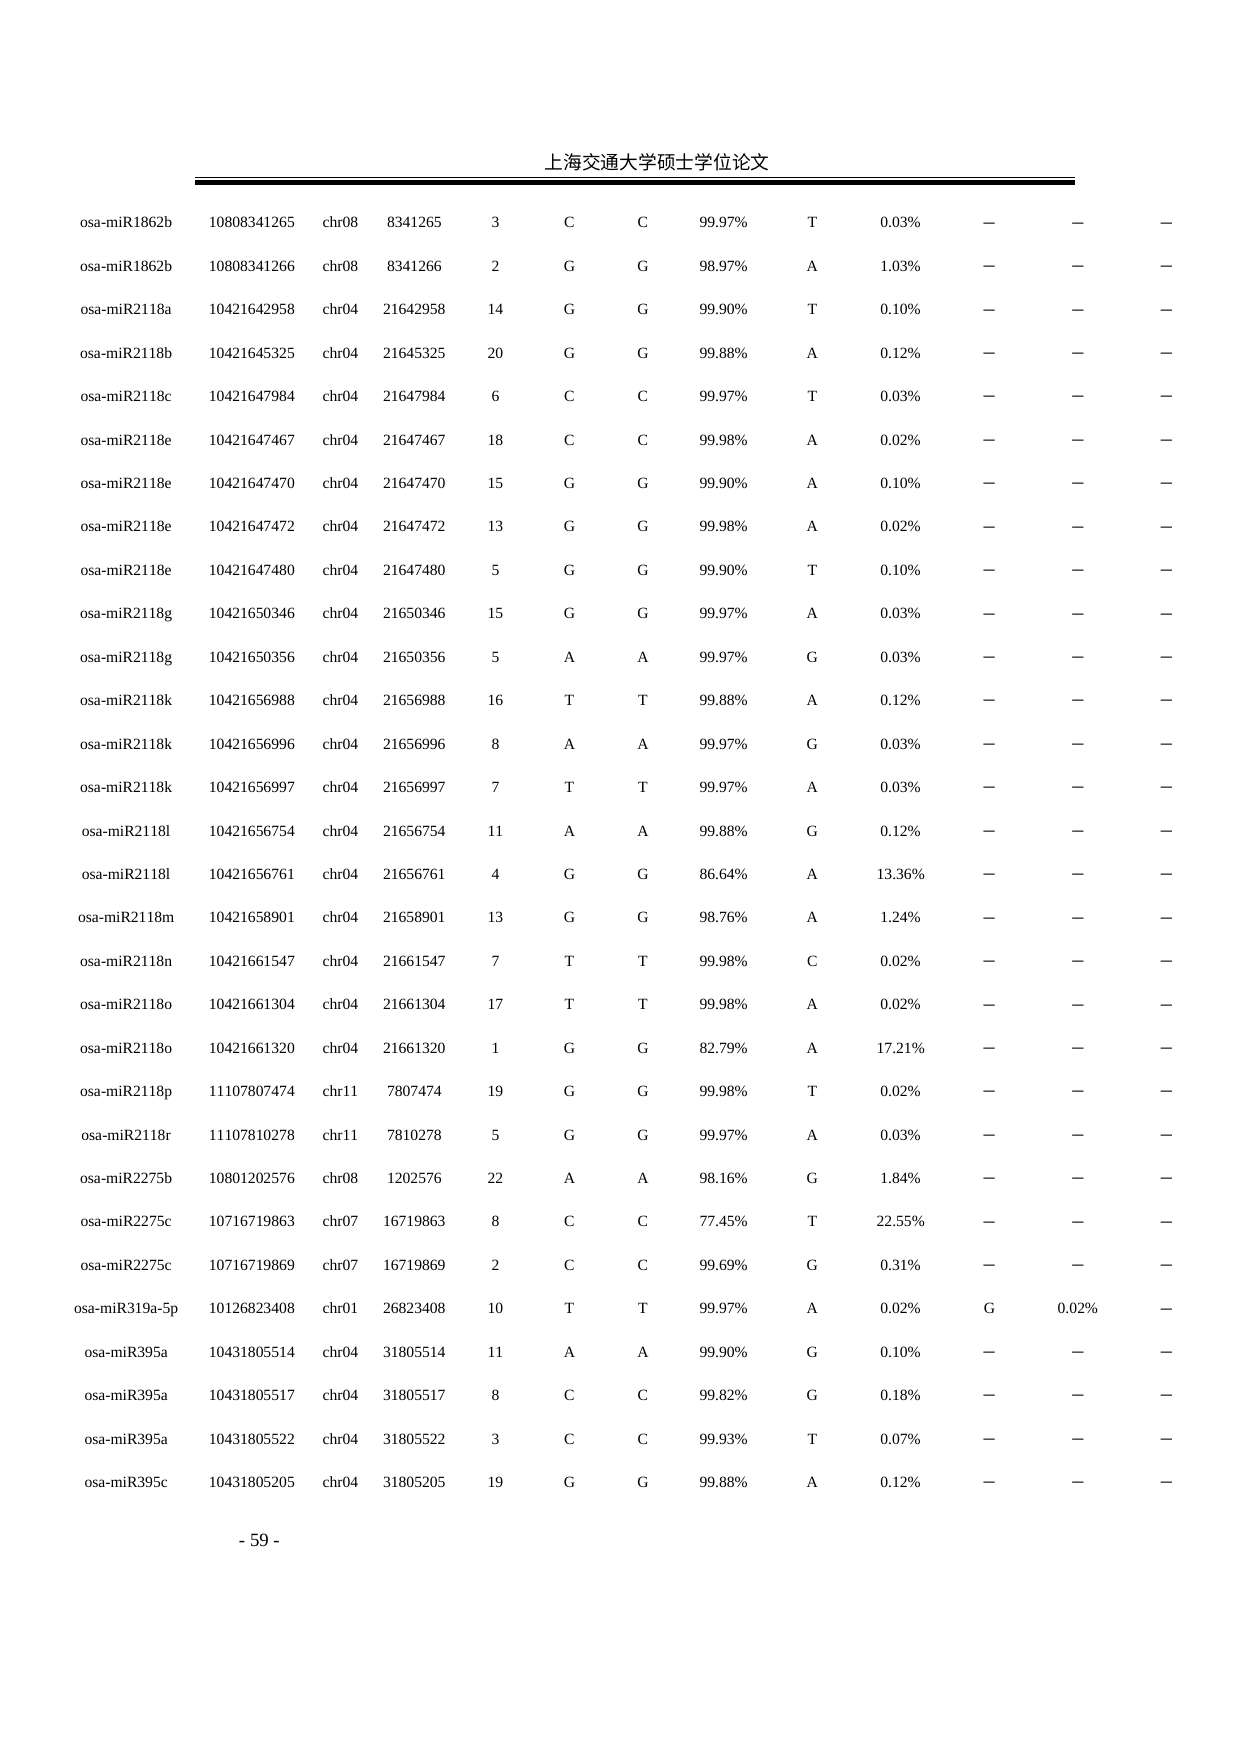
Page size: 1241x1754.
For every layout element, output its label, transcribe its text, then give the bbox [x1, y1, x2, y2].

table_cell － [945, 1254, 1033, 1297]
table_cell G [768, 1167, 856, 1210]
table_cell T [768, 211, 856, 254]
table_cell 16 [459, 689, 532, 732]
table_cell 10431805517 [193, 1384, 311, 1427]
table_cell chr04 [311, 689, 370, 732]
table_cell G [606, 1471, 679, 1514]
table_cell － [1122, 385, 1210, 428]
table_cell C [606, 428, 679, 472]
table_cell osa-miR2118l [59, 819, 192, 862]
table_cell － [945, 1384, 1033, 1427]
table_cell 21661547 [370, 949, 458, 993]
table_cell － [1033, 906, 1122, 949]
table_cell A [606, 732, 679, 776]
table_cell 13 [459, 906, 532, 949]
table_cell G [532, 906, 606, 949]
table_cell A [768, 515, 856, 558]
table_cell A [768, 1036, 856, 1080]
table_cell 99.88% [679, 819, 768, 862]
table_cell － [1122, 949, 1210, 993]
table_cell G [606, 341, 679, 385]
table_cell T [768, 1210, 856, 1253]
table_cell G [606, 1080, 679, 1123]
table_cell 31805514 [370, 1340, 458, 1384]
table_cell 16719869 [370, 1254, 458, 1297]
table_cell A [532, 819, 606, 862]
table_cell 31805522 [370, 1427, 458, 1471]
table_cell G [768, 819, 856, 862]
table_cell － [945, 472, 1033, 515]
table_cell A [606, 1167, 679, 1210]
table_cell 21642958 [370, 298, 458, 341]
table_cell 21656754 [370, 819, 458, 862]
table_cell － [1033, 993, 1122, 1036]
table_cell C [606, 1210, 679, 1253]
table_cell osa-miR2275c [59, 1210, 192, 1253]
table_cell 13.36% [856, 863, 945, 906]
table_cell － [945, 645, 1033, 689]
table_cell － [1122, 341, 1210, 385]
table_cell A [768, 1471, 856, 1514]
table_cell 10801202576 [193, 1167, 311, 1210]
table_cell C [532, 428, 606, 472]
table_cell chr04 [311, 1036, 370, 1080]
table_cell － [1122, 1167, 1210, 1210]
table_cell 21656997 [370, 776, 458, 819]
table_cell － [1122, 906, 1210, 949]
table_cell 21647480 [370, 559, 458, 602]
table_cell － [1033, 602, 1122, 645]
table_cell 26823408 [370, 1297, 458, 1340]
table_cell － [1122, 1123, 1210, 1167]
table_cell osa-miR2118r [59, 1123, 192, 1167]
table_cell － [945, 385, 1033, 428]
table_cell C [606, 1254, 679, 1297]
table_cell 15 [459, 602, 532, 645]
table_cell osa-miR2275b [59, 1167, 192, 1210]
table_cell － [1122, 1471, 1210, 1514]
table_cell 0.12% [856, 689, 945, 732]
table_cell 21647984 [370, 385, 458, 428]
table_cell 0.12% [856, 819, 945, 862]
table_cell － [945, 776, 1033, 819]
table_cell osa-miR2118e [59, 515, 192, 558]
table_cell 19 [459, 1080, 532, 1123]
table_cell chr04 [311, 1427, 370, 1471]
table_cell G [532, 341, 606, 385]
table_cell C [768, 949, 856, 993]
table_cell 0.07% [856, 1427, 945, 1471]
table_cell 14 [459, 298, 532, 341]
table_cell chr04 [311, 949, 370, 993]
table_cell T [532, 1297, 606, 1340]
table_cell － [1033, 1036, 1122, 1080]
table_cell chr04 [311, 863, 370, 906]
table_cell C [606, 211, 679, 254]
table_cell 31805205 [370, 1471, 458, 1514]
table_cell A [532, 732, 606, 776]
table_cell － [945, 1210, 1033, 1253]
table_cell 10421647480 [193, 559, 311, 602]
table_cell chr04 [311, 515, 370, 558]
table_cell 1202576 [370, 1167, 458, 1210]
table_cell chr04 [311, 1471, 370, 1514]
table_cell 10421656761 [193, 863, 311, 906]
table_cell － [945, 559, 1033, 602]
table_cell C [532, 1254, 606, 1297]
table_cell 0.03% [856, 732, 945, 776]
table_cell 0.03% [856, 211, 945, 254]
table_cell － [1122, 1384, 1210, 1427]
table_cell A [768, 1123, 856, 1167]
table_cell A [768, 993, 856, 1036]
table_cell A [768, 472, 856, 515]
table_cell 11 [459, 1340, 532, 1384]
table_cell 98.97% [679, 254, 768, 298]
table_cell G [606, 472, 679, 515]
table_cell 21645325 [370, 341, 458, 385]
table_cell 10808341266 [193, 254, 311, 298]
table_cell 5 [459, 1123, 532, 1167]
table_cell 0.03% [856, 385, 945, 428]
table_cell 0.10% [856, 298, 945, 341]
table_cell 8341266 [370, 254, 458, 298]
table_cell － [1033, 1167, 1122, 1210]
table_cell chr04 [311, 819, 370, 862]
table_cell 10421650346 [193, 602, 311, 645]
table_cell osa-miR2118p [59, 1080, 192, 1123]
table_cell G [532, 1036, 606, 1080]
table_cell 10431805514 [193, 1340, 311, 1384]
table_cell 8 [459, 1384, 532, 1427]
table_cell G [768, 1384, 856, 1427]
table_cell 21661304 [370, 993, 458, 1036]
table_cell A [532, 645, 606, 689]
table_cell 0.02% [856, 515, 945, 558]
table_cell － [1122, 559, 1210, 602]
table_cell osa-miR395a [59, 1340, 192, 1384]
table_cell osa-miR319a-5p [59, 1297, 192, 1340]
table_cell 22 [459, 1167, 532, 1210]
table_cell － [1122, 515, 1210, 558]
table_cell osa-miR2118m [59, 906, 192, 949]
table_cell 99.98% [679, 949, 768, 993]
table_cell osa-miR2118a [59, 298, 192, 341]
table_cell － [945, 863, 1033, 906]
table_cell osa-miR2118k [59, 732, 192, 776]
table_cell 99.97% [679, 602, 768, 645]
table_cell － [1033, 515, 1122, 558]
table_cell － [1033, 211, 1122, 254]
table_cell chr11 [311, 1080, 370, 1123]
table_cell 21656996 [370, 732, 458, 776]
table_cell 10421661547 [193, 949, 311, 993]
table_cell osa-miR2118b [59, 341, 192, 385]
table_cell 10421656996 [193, 732, 311, 776]
table_cell 8341265 [370, 211, 458, 254]
table_cell － [1033, 689, 1122, 732]
table_cell 99.97% [679, 645, 768, 689]
table_cell 99.82% [679, 1384, 768, 1427]
table_cell T [606, 689, 679, 732]
table_cell 10716719869 [193, 1254, 311, 1297]
table_cell C [606, 1427, 679, 1471]
table_cell － [945, 428, 1033, 472]
table_cell chr04 [311, 645, 370, 689]
table_cell A [768, 341, 856, 385]
table_cell 99.97% [679, 776, 768, 819]
table_cell 10716719863 [193, 1210, 311, 1253]
table_cell 1 [459, 1036, 532, 1080]
table_cell － [1122, 645, 1210, 689]
table_cell chr08 [311, 254, 370, 298]
table_cell － [1033, 863, 1122, 906]
table_cell T [532, 993, 606, 1036]
table_cell osa-miR2275c [59, 1254, 192, 1297]
table_cell － [1122, 863, 1210, 906]
table_cell 10808341265 [193, 211, 311, 254]
table_cell G [606, 1036, 679, 1080]
table_cell chr04 [311, 385, 370, 428]
table_cell G [606, 254, 679, 298]
table_cell － [945, 515, 1033, 558]
table_cell 99.97% [679, 732, 768, 776]
table_cell T [768, 298, 856, 341]
table_cell T [532, 949, 606, 993]
table_cell 10421661320 [193, 1036, 311, 1080]
table_cell G [532, 1080, 606, 1123]
table_cell 21647467 [370, 428, 458, 472]
table_cell chr04 [311, 559, 370, 602]
table_cell G [768, 732, 856, 776]
table_cell － [1033, 1123, 1122, 1167]
table_cell chr08 [311, 1167, 370, 1210]
table_cell 99.98% [679, 993, 768, 1036]
table_cell 21647472 [370, 515, 458, 558]
table_cell osa-miR2118e [59, 559, 192, 602]
table_cell osa-miR1862b [59, 211, 192, 254]
table_cell － [1033, 1471, 1122, 1514]
table_cell 20 [459, 341, 532, 385]
table_cell 99.98% [679, 1080, 768, 1123]
table_cell 21656988 [370, 689, 458, 732]
table_cell osa-miR2118n [59, 949, 192, 993]
table_cell 10421647472 [193, 515, 311, 558]
table_cell 3 [459, 211, 532, 254]
table_cell 99.69% [679, 1254, 768, 1297]
table_cell － [945, 1123, 1033, 1167]
table_cell T [532, 689, 606, 732]
table_cell － [1122, 1036, 1210, 1080]
table_cell A [768, 689, 856, 732]
table_cell G [606, 559, 679, 602]
table_cell － [1122, 1297, 1210, 1340]
table_cell 0.10% [856, 472, 945, 515]
table_cell A [768, 906, 856, 949]
table_cell G [532, 602, 606, 645]
table_cell － [945, 819, 1033, 862]
table_cell G [532, 254, 606, 298]
table_cell osa-miR2118g [59, 645, 192, 689]
table_cell － [1122, 819, 1210, 862]
table_cell A [768, 776, 856, 819]
table_cell chr04 [311, 428, 370, 472]
table_cell A [768, 863, 856, 906]
table_cell 22.55% [856, 1210, 945, 1253]
table_cell 99.98% [679, 515, 768, 558]
table_cell － [1033, 1254, 1122, 1297]
table_cell － [1033, 645, 1122, 689]
table_cell 10421661304 [193, 993, 311, 1036]
table_cell 16719863 [370, 1210, 458, 1253]
table_cell 77.45% [679, 1210, 768, 1253]
table_cell － [1122, 732, 1210, 776]
table_cell － [1122, 776, 1210, 819]
table_cell G [532, 472, 606, 515]
table_cell － [1033, 1080, 1122, 1123]
table_cell 0.03% [856, 776, 945, 819]
table_cell － [945, 1340, 1033, 1384]
table_cell osa-miR2118o [59, 1036, 192, 1080]
table_cell 18 [459, 428, 532, 472]
table_cell － [1033, 254, 1122, 298]
table_cell 21647470 [370, 472, 458, 515]
table_cell 21658901 [370, 906, 458, 949]
table_cell 7810278 [370, 1123, 458, 1167]
table_cell － [945, 906, 1033, 949]
table_cell C [532, 1384, 606, 1427]
table_cell 15 [459, 472, 532, 515]
table_cell osa-miR2118k [59, 689, 192, 732]
table_cell 10421656988 [193, 689, 311, 732]
table_cell － [1033, 472, 1122, 515]
table_cell － [1033, 385, 1122, 428]
table_cell chr04 [311, 993, 370, 1036]
table_cell 0.03% [856, 1123, 945, 1167]
table_cell G [768, 645, 856, 689]
table_cell 7 [459, 776, 532, 819]
table_cell A [606, 1340, 679, 1384]
table_cell 11 [459, 819, 532, 862]
table_cell 7807474 [370, 1080, 458, 1123]
table_cell － [945, 732, 1033, 776]
table_cell 10421656997 [193, 776, 311, 819]
table_cell G [606, 602, 679, 645]
table_cell － [945, 1080, 1033, 1123]
table_cell － [1122, 428, 1210, 472]
table_cell chr04 [311, 298, 370, 341]
table_cell T [606, 776, 679, 819]
table_cell G [532, 515, 606, 558]
table_cell G [532, 1471, 606, 1514]
table_cell － [1122, 472, 1210, 515]
table_cell 99.88% [679, 689, 768, 732]
table_cell 1.03% [856, 254, 945, 298]
table_cell 0.12% [856, 341, 945, 385]
table_cell G [945, 1297, 1033, 1340]
table_cell － [1122, 254, 1210, 298]
table_cell － [945, 1471, 1033, 1514]
table_cell osa-miR2118g [59, 602, 192, 645]
table_cell G [532, 863, 606, 906]
table_cell 99.98% [679, 428, 768, 472]
table_cell G [606, 863, 679, 906]
table_cell G [768, 1254, 856, 1297]
table_cell A [768, 428, 856, 472]
table_cell 10421647984 [193, 385, 311, 428]
table_cell A [768, 1297, 856, 1340]
table_cell － [1033, 776, 1122, 819]
table_cell － [945, 993, 1033, 1036]
table_cell C [606, 385, 679, 428]
table_cell 10 [459, 1297, 532, 1340]
table_cell 10431805205 [193, 1471, 311, 1514]
table_cell － [1122, 993, 1210, 1036]
table_cell 98.16% [679, 1167, 768, 1210]
table_cell G [606, 906, 679, 949]
table_cell 0.12% [856, 1471, 945, 1514]
table_cell 99.97% [679, 1123, 768, 1167]
table_cell osa-miR395a [59, 1384, 192, 1427]
table_cell chr04 [311, 602, 370, 645]
table_cell C [532, 1427, 606, 1471]
table_cell 99.97% [679, 385, 768, 428]
table_cell chr04 [311, 341, 370, 385]
table_cell 2 [459, 1254, 532, 1297]
table_cell 99.93% [679, 1427, 768, 1471]
table_cell 21656761 [370, 863, 458, 906]
table_cell osa-miR2118e [59, 428, 192, 472]
table_cell 0.02% [856, 1080, 945, 1123]
table_cell 0.03% [856, 602, 945, 645]
table_cell 3 [459, 1427, 532, 1471]
table_cell 99.88% [679, 341, 768, 385]
table_cell 19 [459, 1471, 532, 1514]
table_cell － [1033, 1427, 1122, 1471]
table_cell － [1122, 1427, 1210, 1471]
table_cell 13 [459, 515, 532, 558]
table_cell 11107810278 [193, 1123, 311, 1167]
table_cell osa-miR395c [59, 1471, 192, 1514]
table_cell － [1033, 819, 1122, 862]
table_cell 10421645325 [193, 341, 311, 385]
table_cell 21650356 [370, 645, 458, 689]
table_cell chr01 [311, 1297, 370, 1340]
table_cell 21650346 [370, 602, 458, 645]
table_cell G [606, 298, 679, 341]
table_cell 17 [459, 993, 532, 1036]
table_cell － [1122, 602, 1210, 645]
table_cell － [1033, 1210, 1122, 1253]
table_cell 99.90% [679, 298, 768, 341]
table_cell G [532, 298, 606, 341]
table_cell 98.76% [679, 906, 768, 949]
table_cell 8 [459, 1210, 532, 1253]
table_cell 0.02% [856, 428, 945, 472]
table_cell 17.21% [856, 1036, 945, 1080]
table_cell 7 [459, 949, 532, 993]
table_cell － [945, 602, 1033, 645]
table_cell － [1122, 298, 1210, 341]
table_cell 0.02% [856, 993, 945, 1036]
table_cell － [1033, 341, 1122, 385]
table_cell 0.31% [856, 1254, 945, 1297]
table_cell T [606, 1297, 679, 1340]
table_cell 99.88% [679, 1471, 768, 1514]
table_cell 6 [459, 385, 532, 428]
table_cell － [945, 211, 1033, 254]
table_cell 99.90% [679, 1340, 768, 1384]
table_cell G [768, 1340, 856, 1384]
table_cell chr04 [311, 776, 370, 819]
table_cell chr04 [311, 732, 370, 776]
table_cell 1.84% [856, 1167, 945, 1210]
table_cell T [768, 1427, 856, 1471]
table_cell T [606, 993, 679, 1036]
table_cell － [945, 949, 1033, 993]
table_cell A [768, 602, 856, 645]
table_cell 10421658901 [193, 906, 311, 949]
table_cell 10431805522 [193, 1427, 311, 1471]
table_cell － [1033, 298, 1122, 341]
table_cell T [532, 776, 606, 819]
table_cell － [1122, 1080, 1210, 1123]
table_cell － [1122, 1254, 1210, 1297]
table_cell 10421656754 [193, 819, 311, 862]
table_cell － [945, 254, 1033, 298]
table_cell － [1122, 1340, 1210, 1384]
table_cell － [945, 1036, 1033, 1080]
table_cell 0.10% [856, 1340, 945, 1384]
table_cell G [606, 1123, 679, 1167]
table_cell osa-miR395a [59, 1427, 192, 1471]
table_cell 10421650356 [193, 645, 311, 689]
table_cell 0.10% [856, 559, 945, 602]
table_cell osa-miR1862b [59, 254, 192, 298]
table_cell 0.02% [1033, 1297, 1122, 1340]
table_cell osa-miR2118k [59, 776, 192, 819]
table_cell C [532, 385, 606, 428]
table_cell chr04 [311, 906, 370, 949]
table_cell C [532, 211, 606, 254]
table_cell chr04 [311, 1340, 370, 1384]
table_cell － [945, 298, 1033, 341]
table_cell 1.24% [856, 906, 945, 949]
table_cell 10421642958 [193, 298, 311, 341]
table_cell 99.90% [679, 559, 768, 602]
table_cell chr11 [311, 1123, 370, 1167]
table_cell chr08 [311, 211, 370, 254]
table_cell T [768, 559, 856, 602]
table_cell 4 [459, 863, 532, 906]
table_cell osa-miR2118l [59, 863, 192, 906]
table_cell 8 [459, 732, 532, 776]
table_cell － [1033, 559, 1122, 602]
table_cell 2 [459, 254, 532, 298]
table_cell chr07 [311, 1254, 370, 1297]
table_cell 11107807474 [193, 1080, 311, 1123]
table_cell osa-miR2118e [59, 472, 192, 515]
table_cell － [945, 689, 1033, 732]
table_cell G [606, 515, 679, 558]
table_cell 10421647470 [193, 472, 311, 515]
table_cell － [1033, 732, 1122, 776]
table_cell chr07 [311, 1210, 370, 1253]
table_cell － [1033, 1340, 1122, 1384]
table_cell 0.18% [856, 1384, 945, 1427]
table_cell － [1033, 428, 1122, 472]
table_cell 82.79% [679, 1036, 768, 1080]
table_cell － [945, 341, 1033, 385]
table_cell chr04 [311, 472, 370, 515]
table_cell A [606, 819, 679, 862]
table_cell 0.02% [856, 949, 945, 993]
table_cell 99.97% [679, 211, 768, 254]
table_cell 99.90% [679, 472, 768, 515]
table_cell － [1033, 949, 1122, 993]
table_cell 0.02% [856, 1297, 945, 1340]
table_cell － [1122, 689, 1210, 732]
table_cell － [945, 1167, 1033, 1210]
table_cell osa-miR2118c [59, 385, 192, 428]
table_cell T [768, 385, 856, 428]
table_cell A [768, 254, 856, 298]
table_cell － [1033, 1384, 1122, 1427]
table_cell － [945, 1427, 1033, 1471]
table_cell G [532, 1123, 606, 1167]
table_cell chr04 [311, 1384, 370, 1427]
table_cell 86.64% [679, 863, 768, 906]
table_cell 10421647467 [193, 428, 311, 472]
table_cell T [768, 1080, 856, 1123]
table_cell 0.03% [856, 645, 945, 689]
table_cell 5 [459, 645, 532, 689]
table_cell C [606, 1384, 679, 1427]
table_cell － [1122, 211, 1210, 254]
table_cell C [532, 1210, 606, 1253]
table_cell osa-miR2118o [59, 993, 192, 1036]
table_cell 21661320 [370, 1036, 458, 1080]
table_cell A [532, 1340, 606, 1384]
table_cell 5 [459, 559, 532, 602]
table_cell T [606, 949, 679, 993]
table_cell 99.97% [679, 1297, 768, 1340]
table_cell － [1122, 1210, 1210, 1253]
table_cell 31805517 [370, 1384, 458, 1427]
table_cell 10126823408 [193, 1297, 311, 1340]
table_cell G [532, 559, 606, 602]
table_cell A [606, 645, 679, 689]
table_cell A [532, 1167, 606, 1210]
